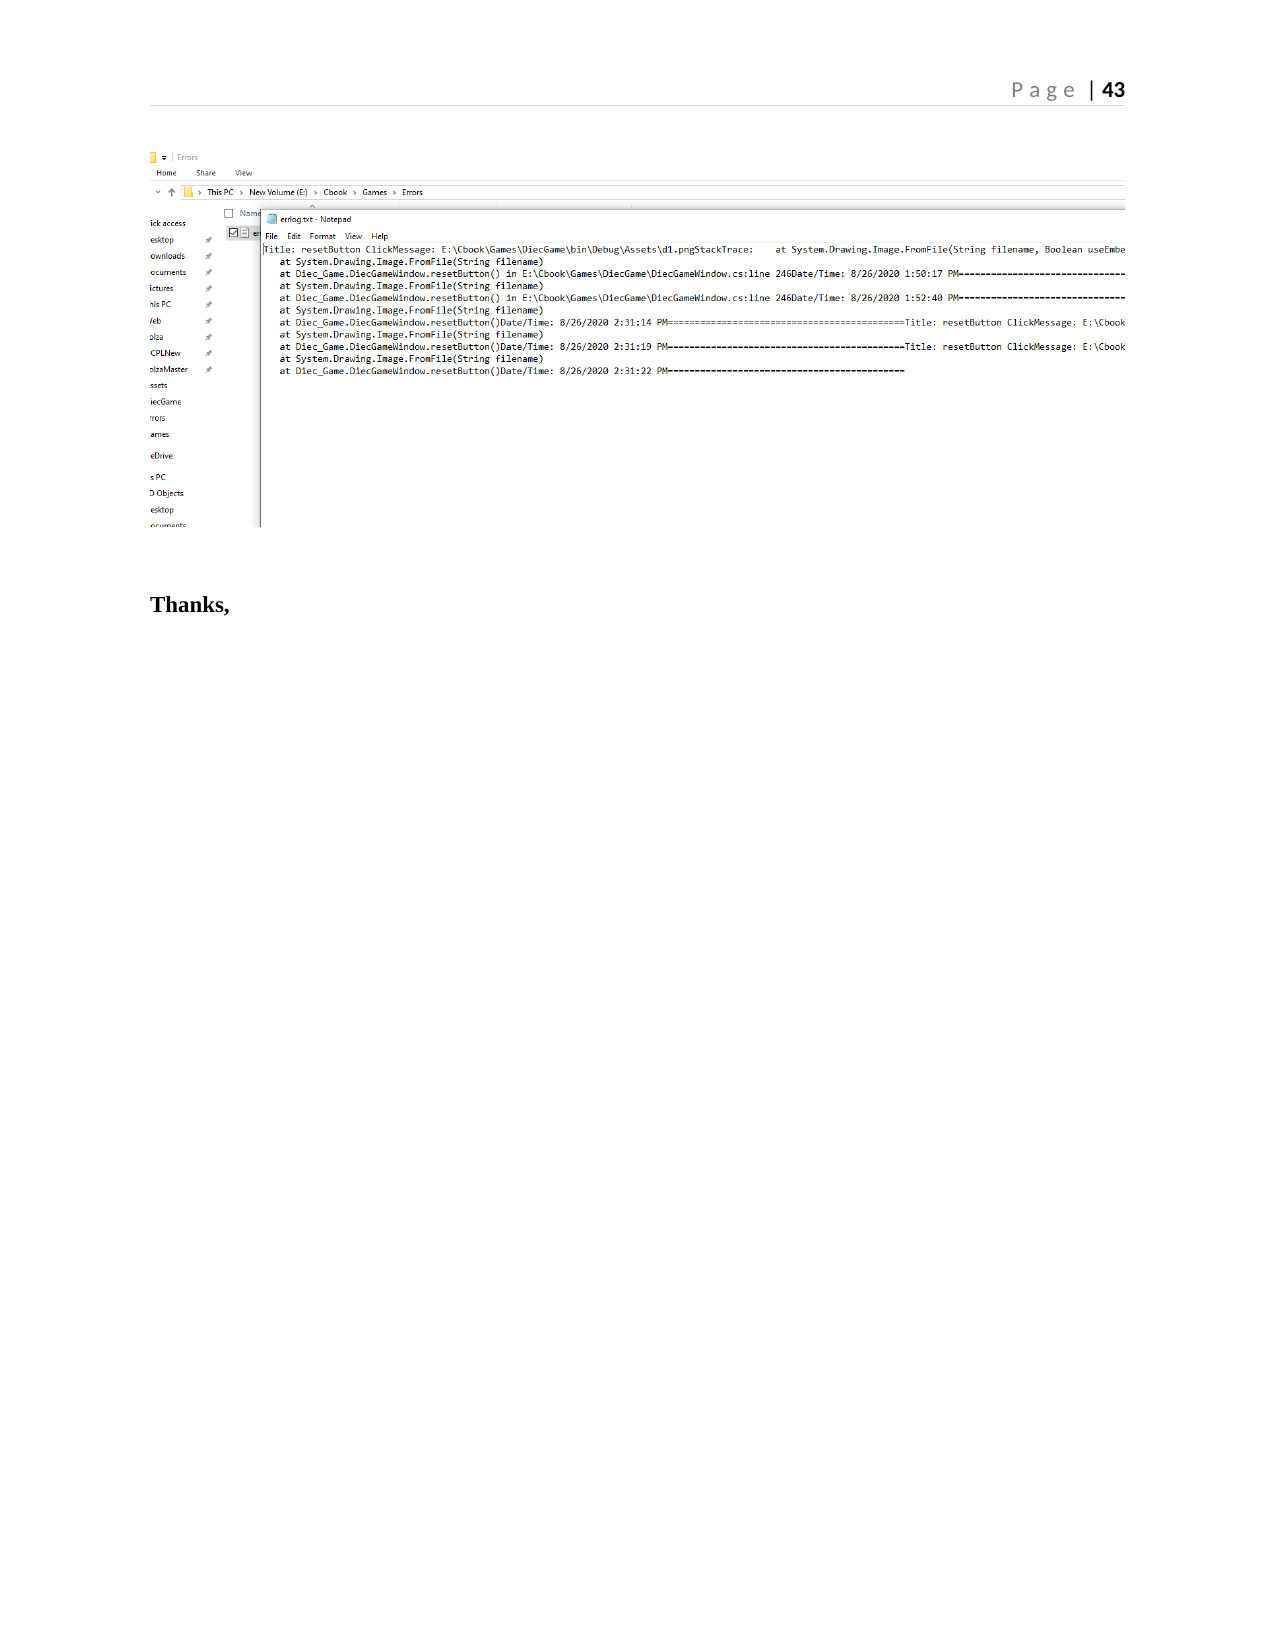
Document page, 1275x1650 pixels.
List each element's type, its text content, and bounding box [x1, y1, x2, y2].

picture [150, 150, 1125, 527]
text Thanks, [150, 591, 1125, 617]
